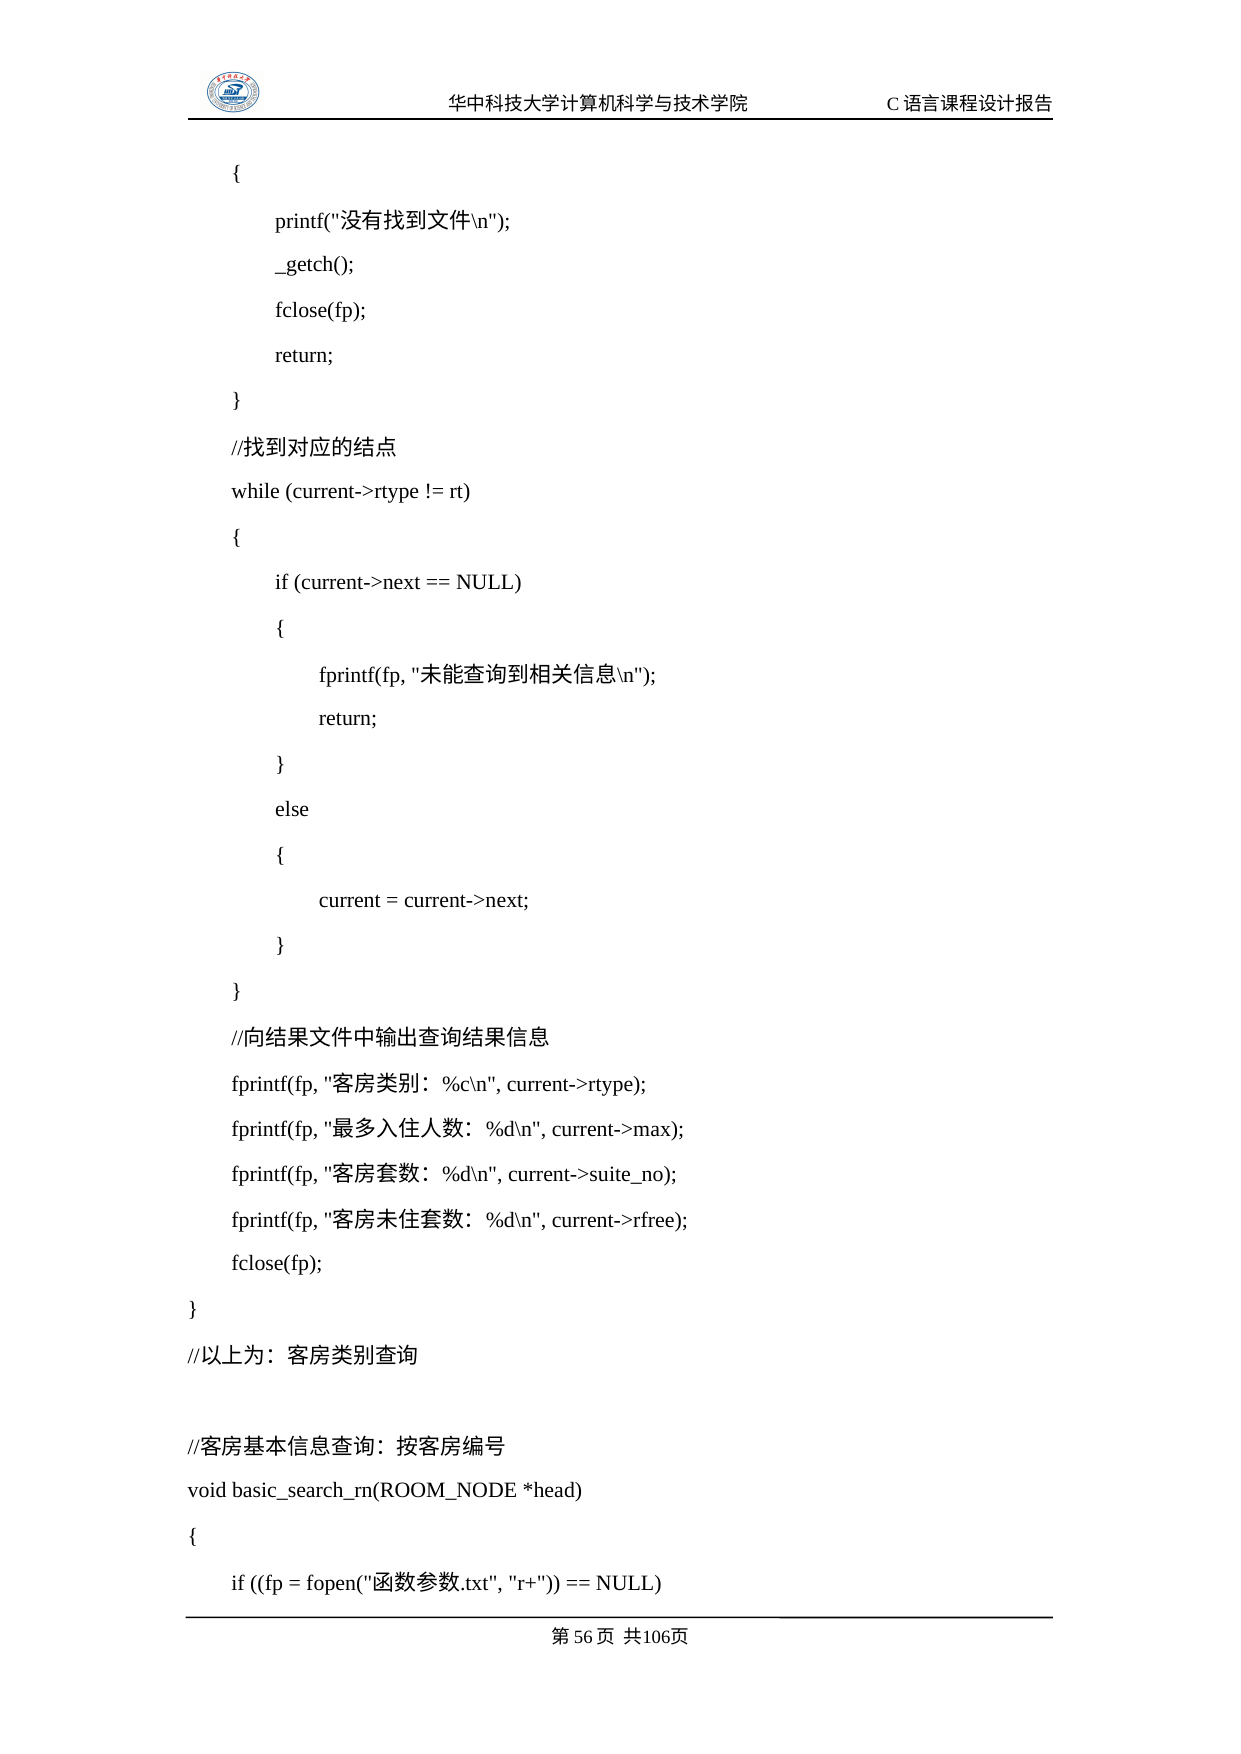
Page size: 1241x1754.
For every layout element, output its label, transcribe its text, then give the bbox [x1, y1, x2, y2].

text //以上为：客房类别查询 [187, 1331, 1053, 1377]
text { [187, 832, 1053, 877]
text //找到对应的结点 [187, 423, 1053, 468]
text return; [187, 695, 1053, 741]
text void basic_search_rn(ROOM_NODE *head) [187, 1467, 1053, 1513]
text while (current->rtype != rt) [187, 468, 1053, 514]
text //客房基本信息查询：按客房编号 [187, 1422, 1053, 1467]
text fclose(fp); [187, 287, 1053, 332]
text else [187, 786, 1053, 832]
text { [187, 514, 1053, 559]
text _getch(); [187, 241, 1053, 287]
picture [200, 70, 264, 113]
text fclose(fp); [187, 1240, 1053, 1286]
text { [187, 150, 1053, 196]
text fprintf(fp, "客房类别：%c\n", current->rtype); [187, 1059, 1053, 1104]
text fprintf(fp, "未能查询到相关信息\n"); [187, 650, 1053, 695]
text if (current->next == NULL) [187, 559, 1053, 604]
text current = current->next; [187, 877, 1053, 922]
text if ((fp = fopen("函数参数.txt", "r+")) == NULL) [187, 1558, 1053, 1604]
text fprintf(fp, "客房套数：%d\n", current->suite_no); [187, 1149, 1053, 1195]
text } [187, 968, 1053, 1013]
text //向结果文件中输出查询结果信息 [187, 1013, 1053, 1059]
text printf("没有找到文件\n"); [187, 196, 1053, 241]
text { [187, 1513, 1053, 1558]
text fprintf(fp, "最多入住人数：%d\n", current->max); [187, 1104, 1053, 1149]
text } [187, 741, 1053, 786]
text } [187, 377, 1053, 423]
text { [187, 604, 1053, 650]
text } [187, 1286, 1053, 1331]
text fprintf(fp, "客房未住套数：%d\n", current->rfree); [187, 1195, 1053, 1240]
text return; [187, 332, 1053, 377]
text } [187, 922, 1053, 968]
